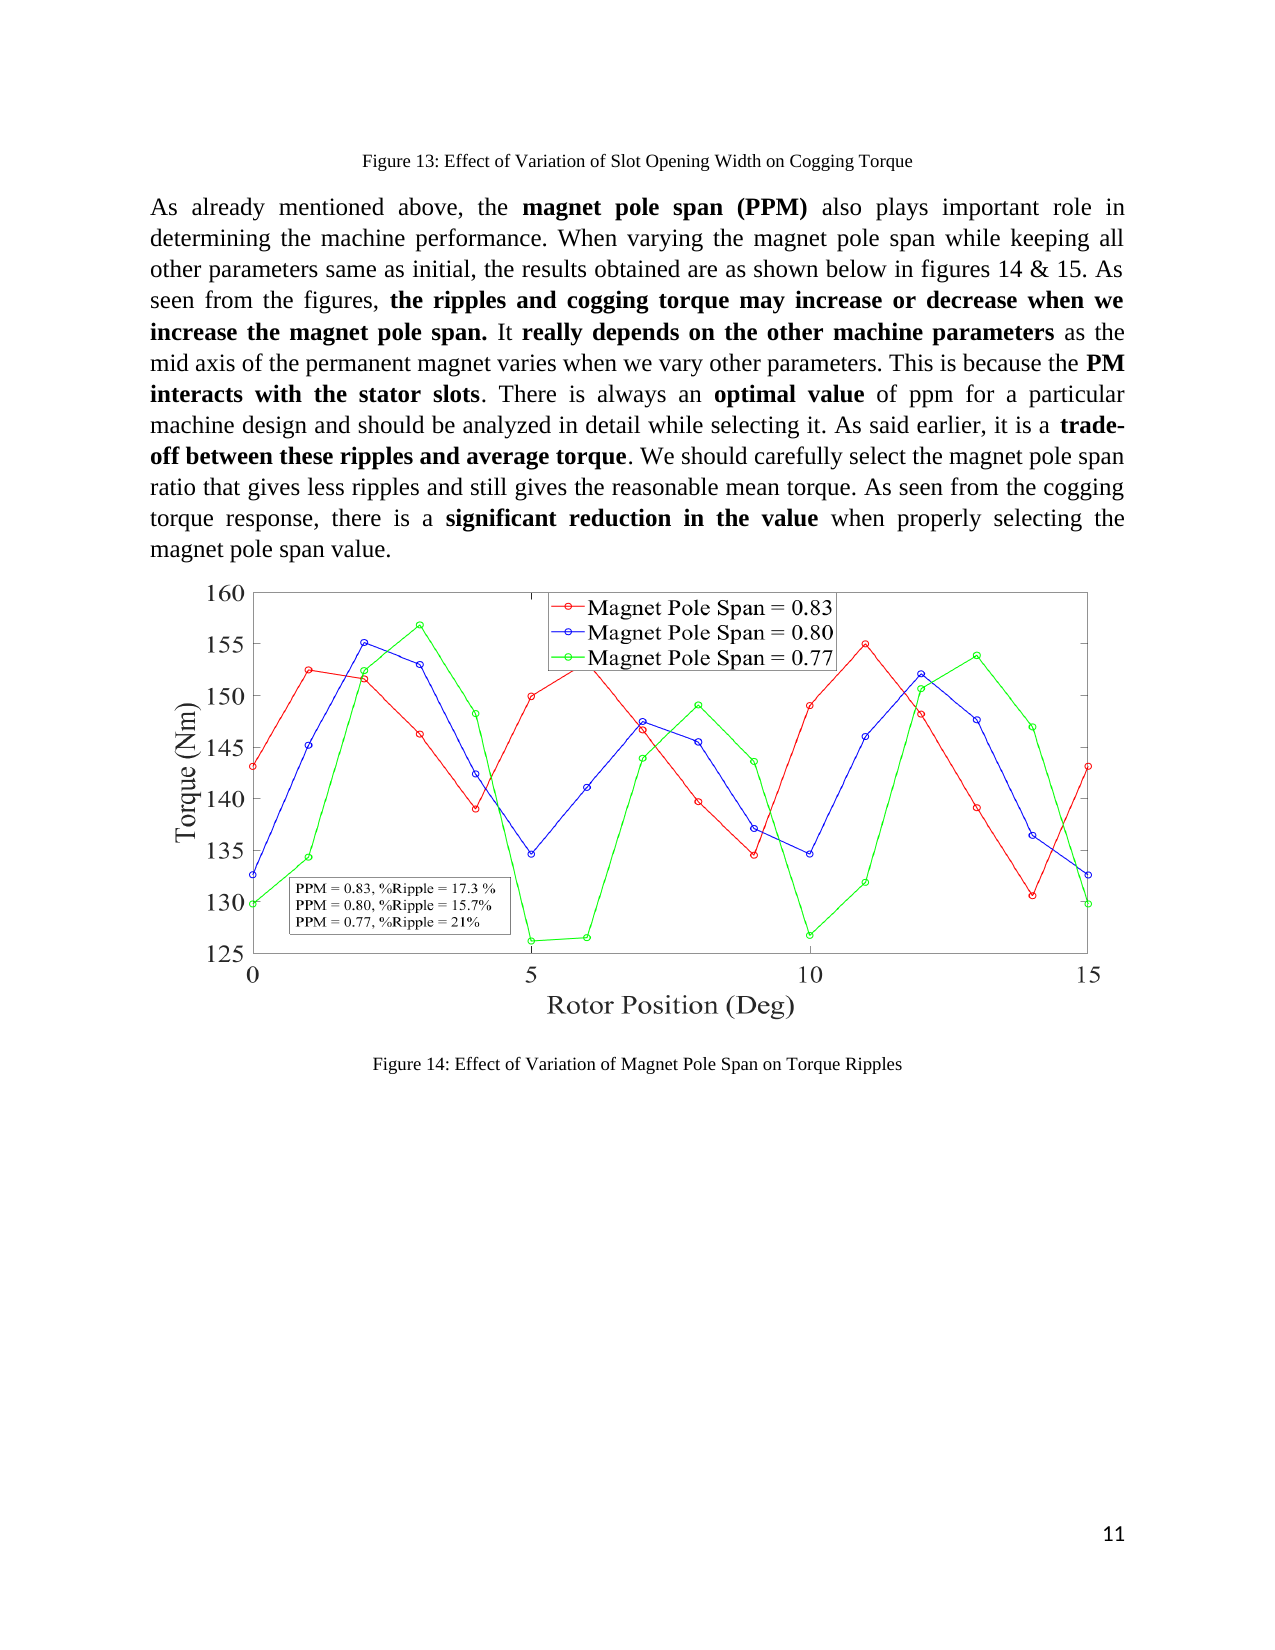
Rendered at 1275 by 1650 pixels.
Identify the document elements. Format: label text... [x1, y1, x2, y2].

picture [167, 581, 1108, 1034]
text Figure 13: Effect of Variation of Slot Opening Width on Cogging Torque [150, 150, 1125, 172]
text As already mentioned above, the magnet pole span (PPM) also plays important role in determining the machine performance. When varying the magnet pole span while keeping all other parameters same as initial, the results obtained are as shown below in figures 14 & 15. As seen from the figures, the ripples and cogging torque may increase or decrease when we increase the magnet pole span. It really depends on the other machine parameters as the mid axis of the permanent magnet varies when we vary other parameters. This is because the PM interacts with the stator slots. There is always an optimal value of ppm for a particular machine design and should be analyzed in detail while selecting it. As said earlier, it is a trade-off between these ripples and average torque. We should carefully select the magnet pole span ratio that gives less ripples and still gives the reasonable mean torque. As seen from the cogging torque response, there is a significant reduction in the value when properly selecting the magnet pole span value. [150, 192, 1125, 563]
text Figure 14: Effect of Variation of Magnet Pole Span on Torque Ripples [150, 1052, 1125, 1074]
